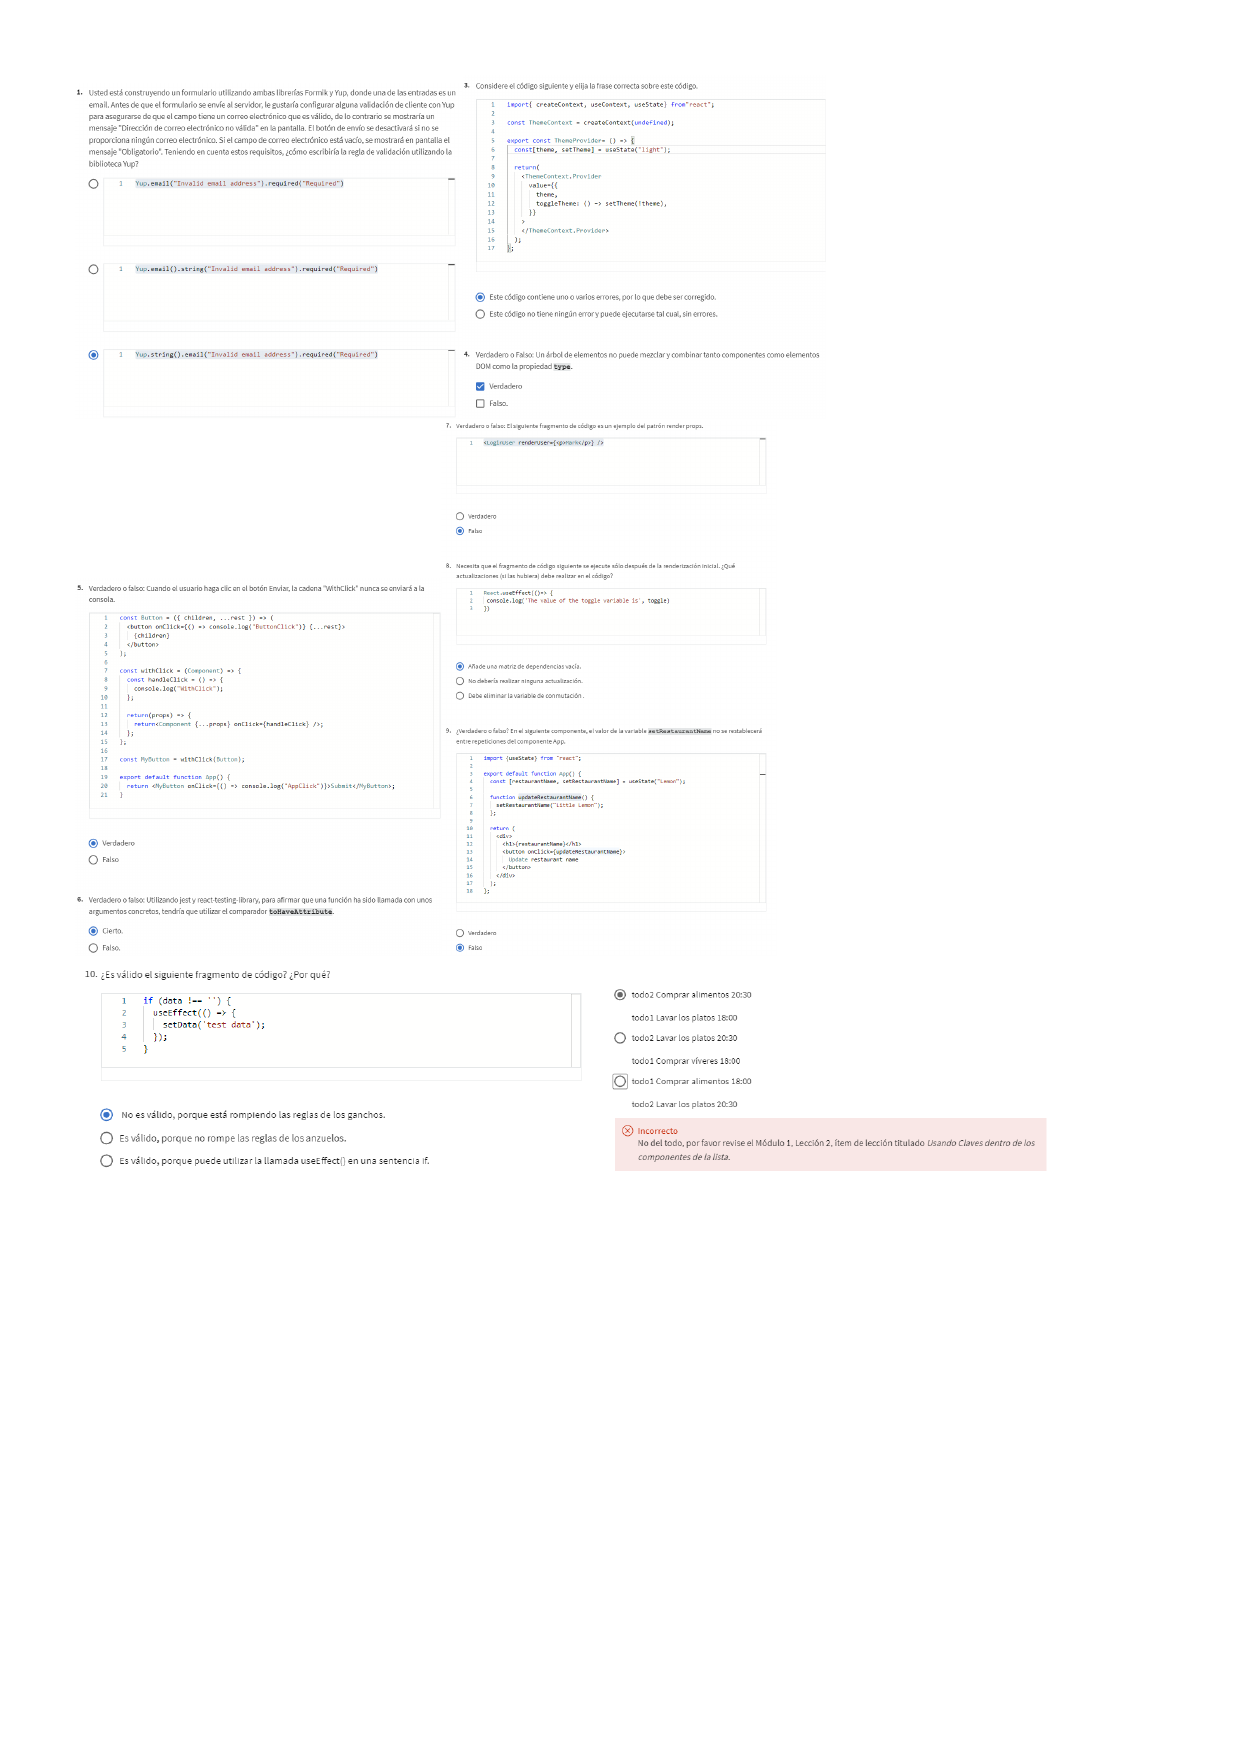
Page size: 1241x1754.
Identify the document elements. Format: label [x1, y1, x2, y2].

picture [75, 75, 826, 419]
picture [75, 957, 1052, 1175]
picture [75, 421, 777, 956]
